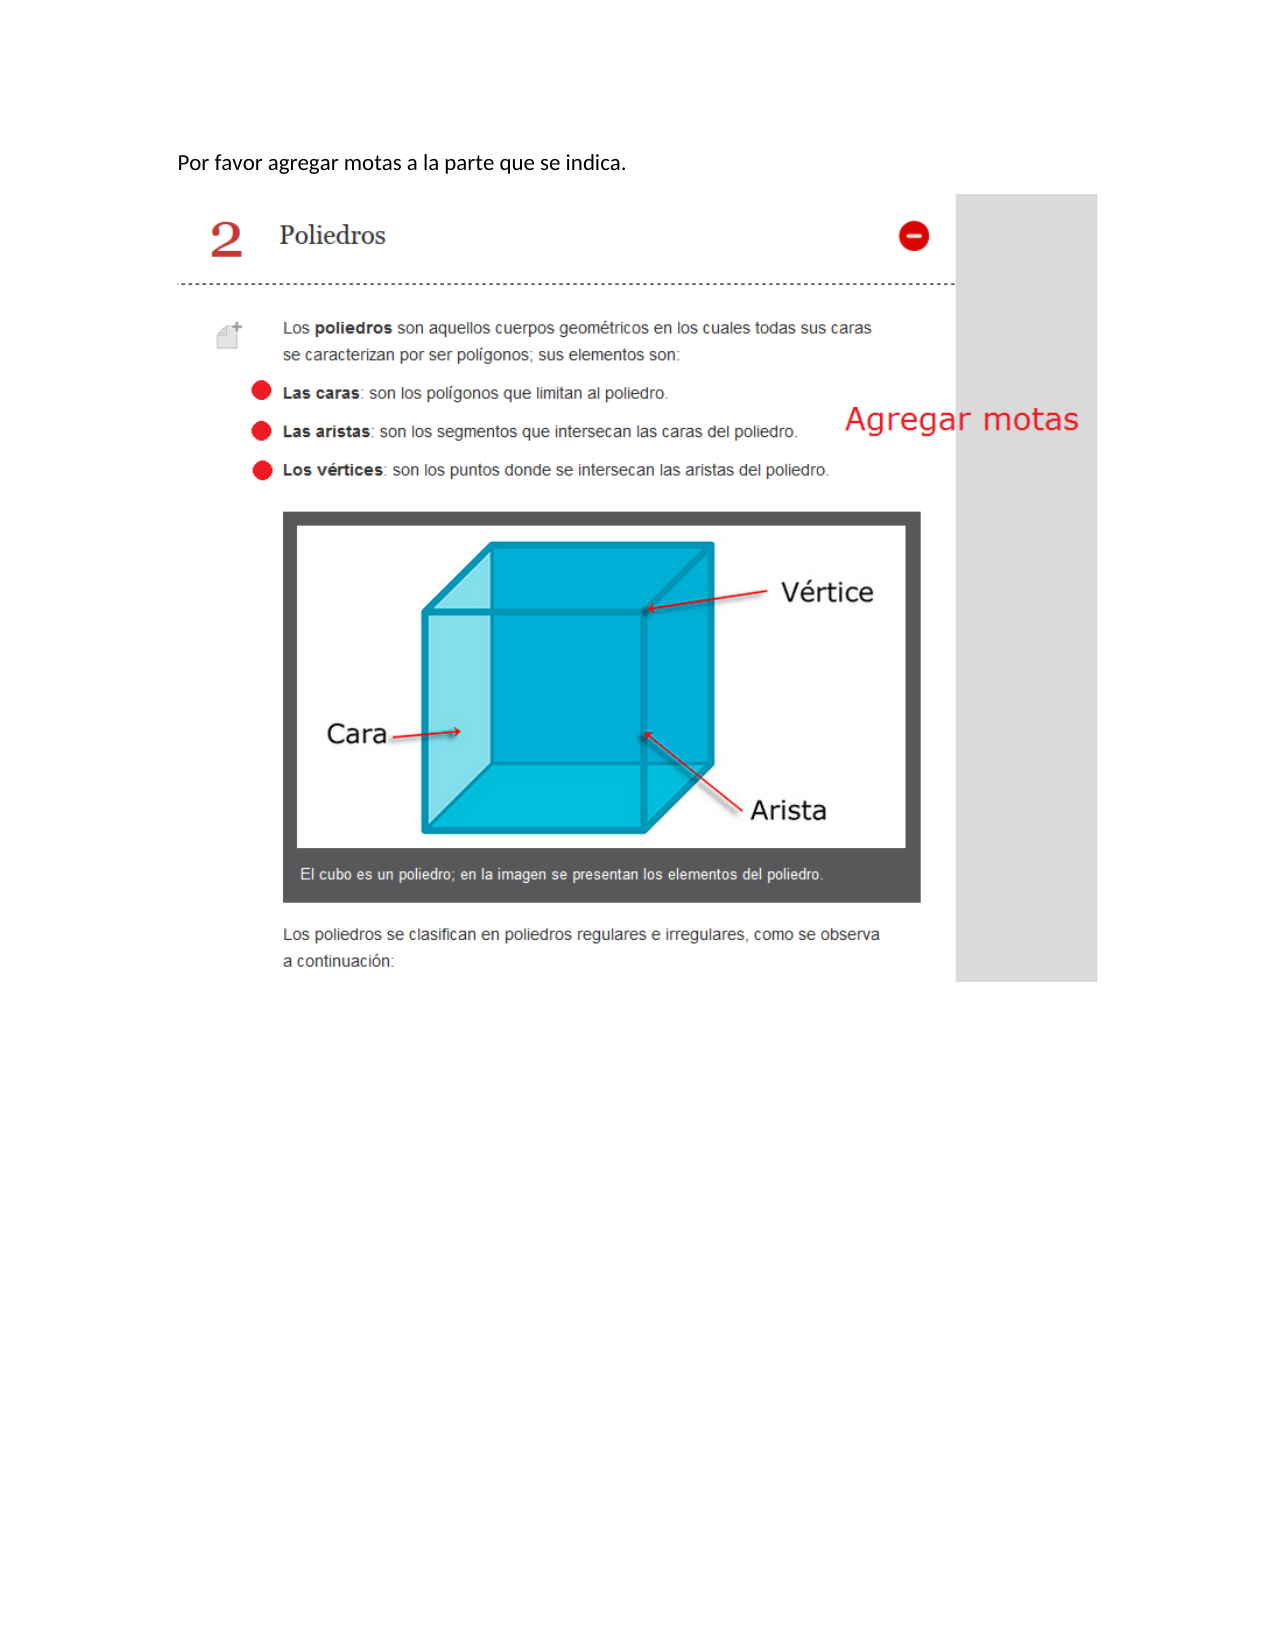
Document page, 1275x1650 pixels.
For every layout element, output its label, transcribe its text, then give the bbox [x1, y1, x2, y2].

text Por favor agregar motas a la parte que se indica. [177, 148, 1098, 176]
picture [177, 194, 1098, 982]
